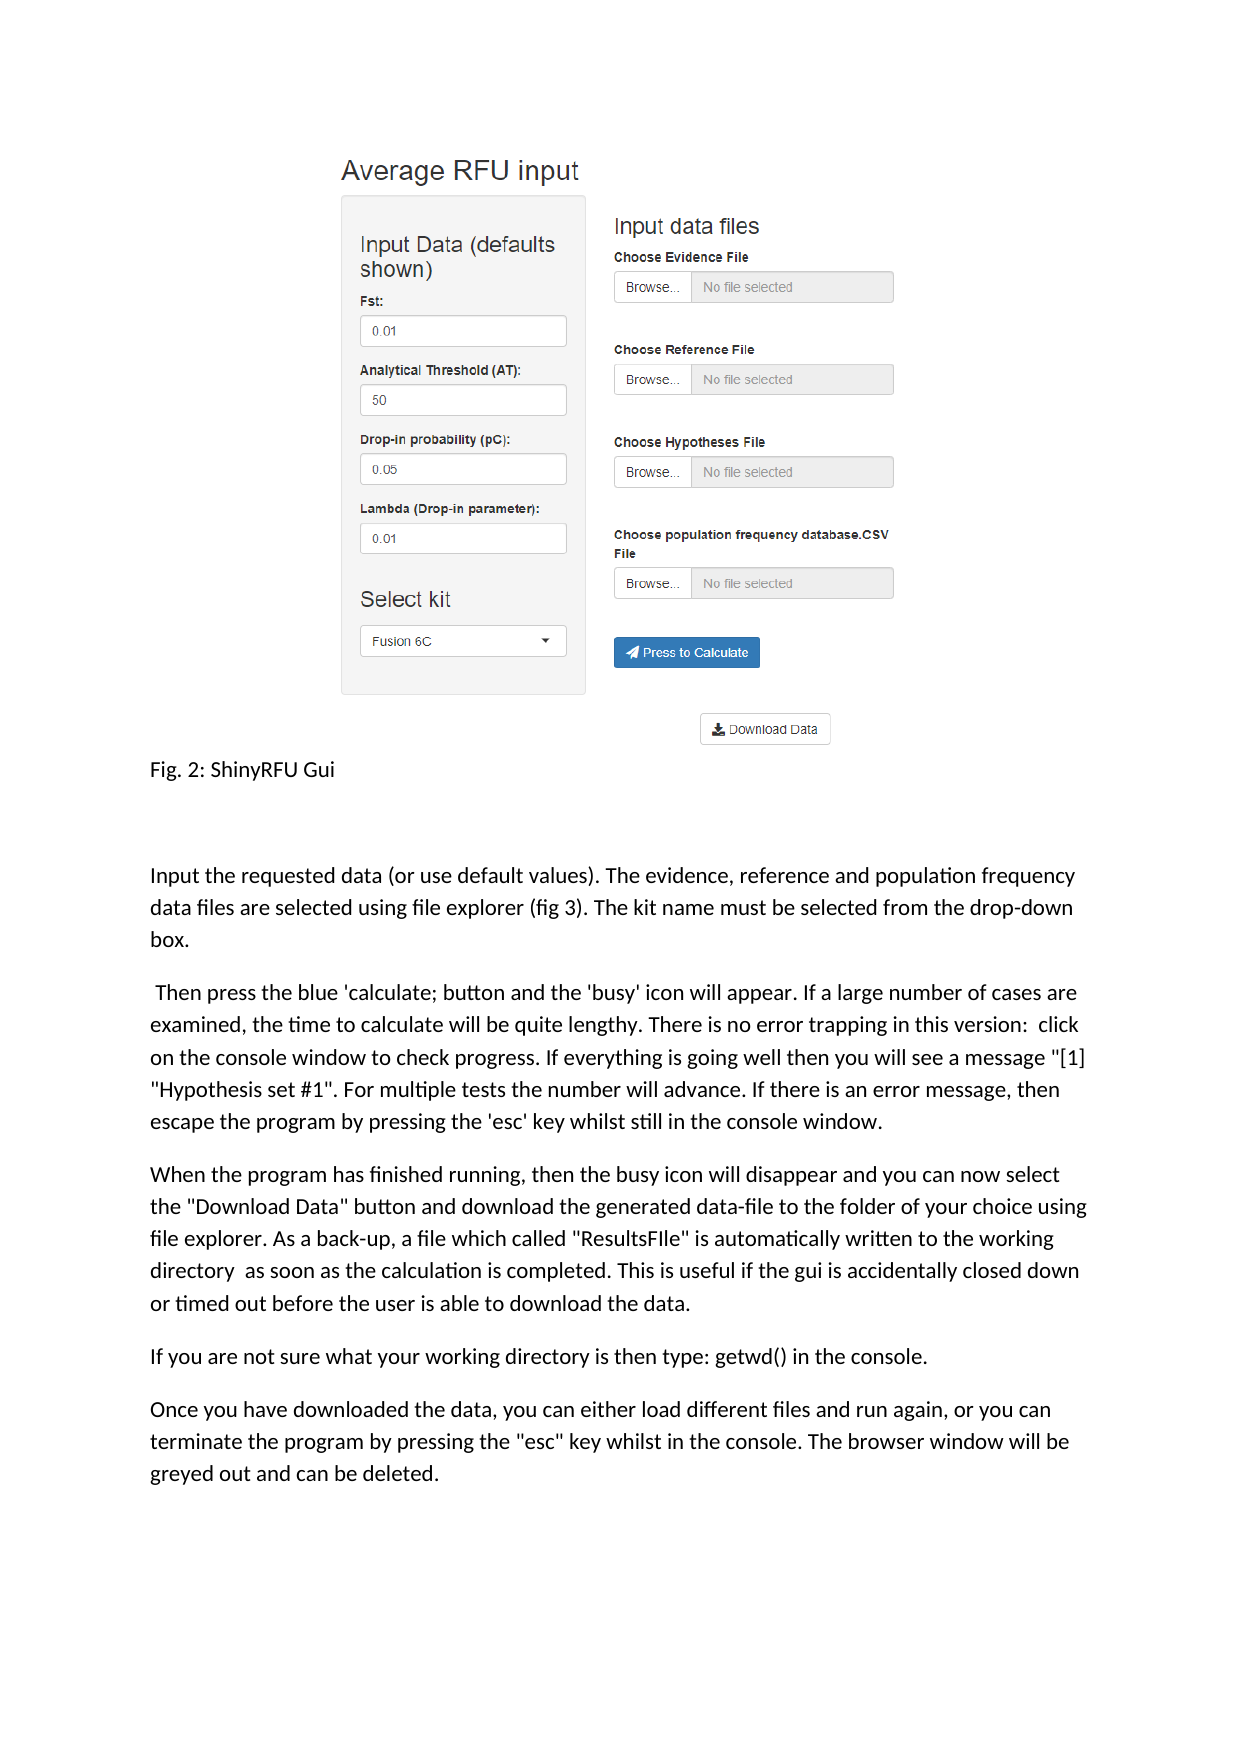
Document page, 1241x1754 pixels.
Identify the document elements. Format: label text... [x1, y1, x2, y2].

text Input the requested data (or use default values). The evidence, reference and population frequency data files are selected using file explorer (fig 3). The kit name must be selected from the drop-down box. [150, 861, 1090, 953]
text When the program has finished running, then the busy icon will disappear and you can now select the "Download Data" button and download the generated data-file to the folder of your choice using file explorer. As a back-up, a file which called "ResultsFIle" is automatically written to the working directory as soon as the calculation is completed. This is useful if the gui is accidentally closed down or timed out before the user is able to download the data. [150, 1160, 1090, 1317]
picture [335, 150, 992, 778]
text If you are not sure what your working directory is then type: getwd() in the console. [150, 1342, 1090, 1370]
text Then press the blue 'calculate; button and the 'busy' icon will appear. If a large number of cases are examined, the time to calculate will be quite lengthy. There is no error trapping in this version: click on the console window to check progress. If everything is going well then you will see a message "[1] "Hypothesis set #1". For multiple tests the number will advance. If there is an error message, then escape the program by pressing the 'esc' key whilst still in the console window. [150, 978, 1090, 1135]
text Once you have downloaded the data, you can either load different files and run again, or you can terminate the program by pressing the "esc" key whilst in the console. The browser window will be greyed out and can be deleted. [150, 1395, 1090, 1487]
